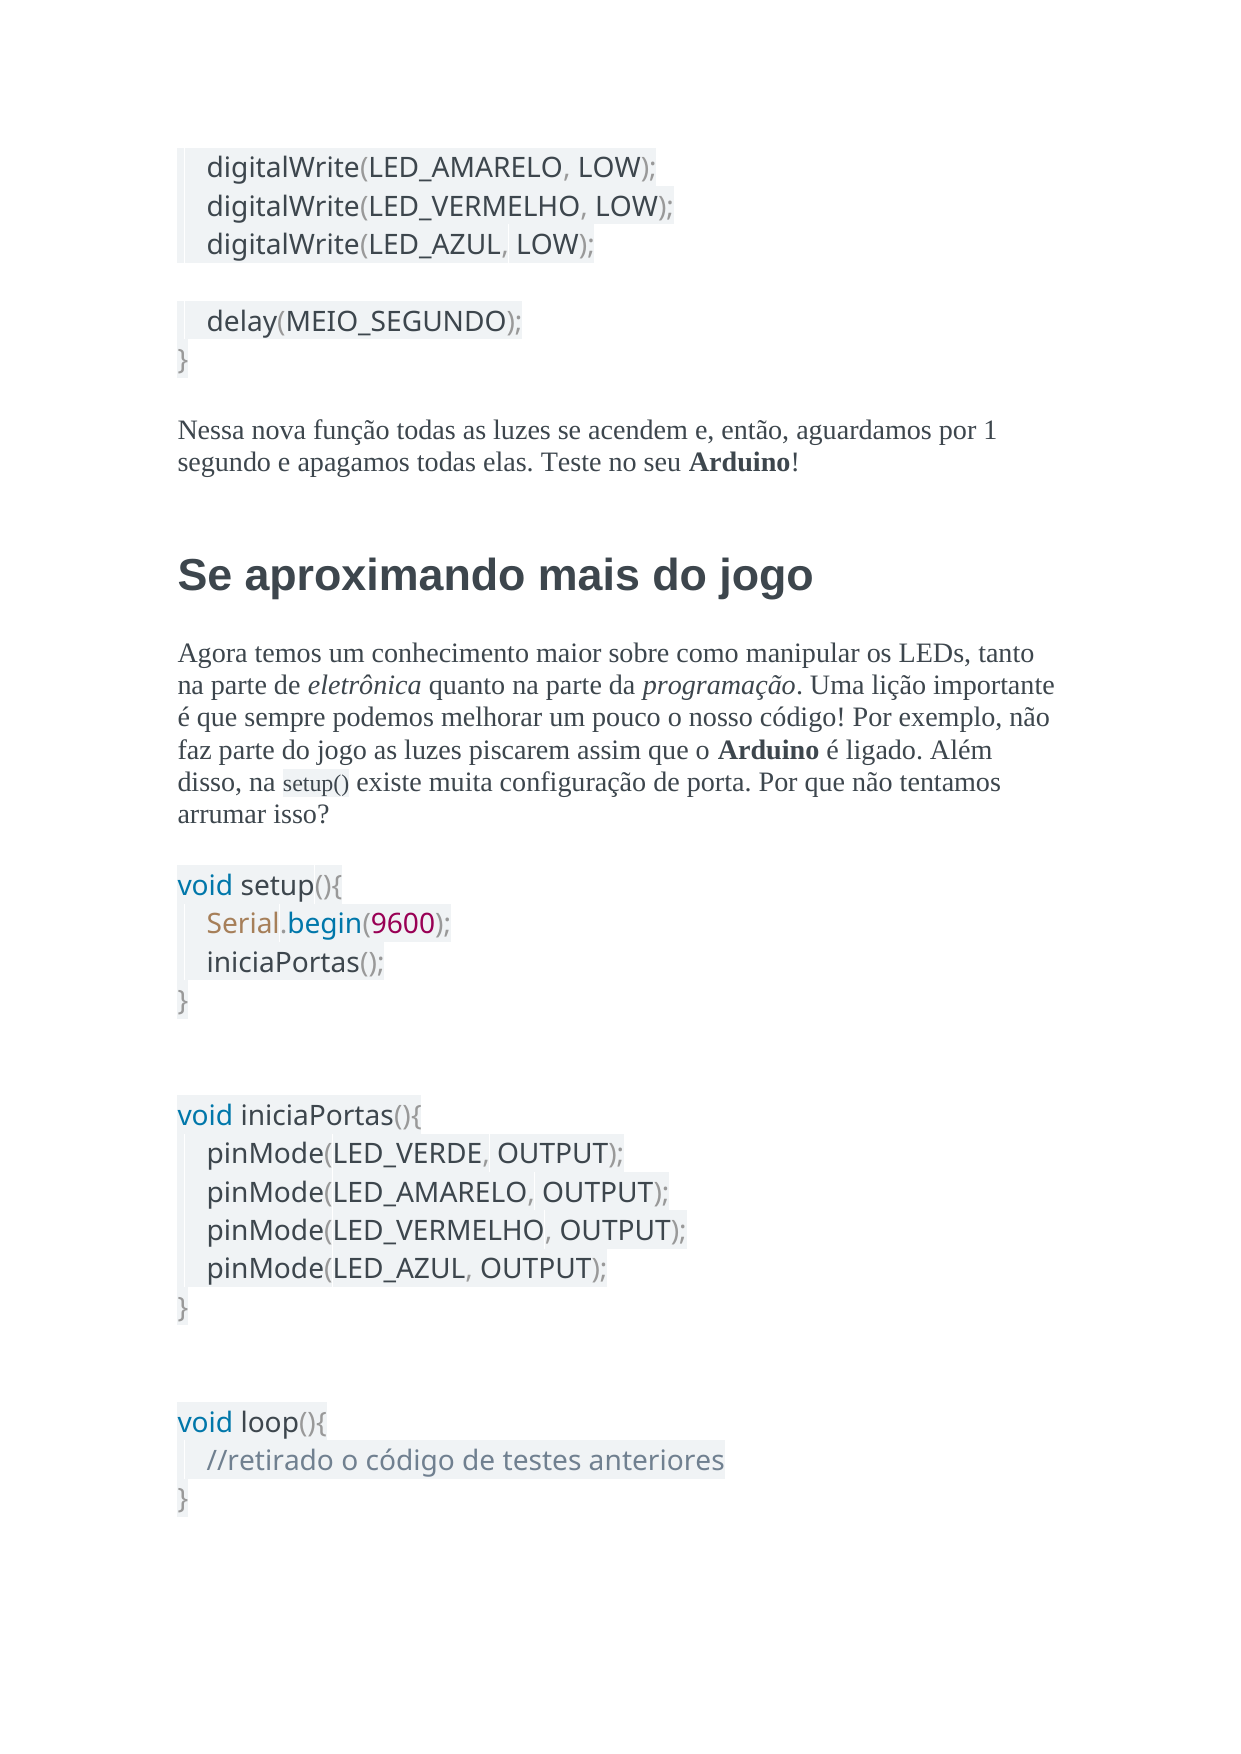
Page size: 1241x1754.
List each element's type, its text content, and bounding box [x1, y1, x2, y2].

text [177, 148, 1063, 378]
text Nessa nova função todas as luzes se acendem e, então, aguardamos por 1 segundo e apagamos todas elas. Teste no seu Arduino! [177, 413, 1063, 478]
text void setup(){ Serial.begin(9600); iniciaPortas(); } void iniciaPortas(){ pinMode(LED_VERDE, OUTPUT); pinMode(LED_AMARELO, OUTPUT); pinMode(LED_VERMELHO, OUTPUT); pinMode(LED_AZUL, OUTPUT); } void loop(){ //retirado o código de testes anteriores } [177, 865, 1063, 1517]
text Agora temos um conhecimento maior sobre como manipular os LEDs, tanto na parte de eletrônica quanto na parte da programação. Uma lição importante é que sempre podemos melhorar um pouco o nosso código! Por exemplo, não faz parte do jogo as luzes piscarem assim que o Arduino é ligado. Além disso, na setup() existe muita configuração de porta. Por que não tentamos arrumar isso? [177, 636, 1063, 830]
subtitle Se aproximando mais do jogo [177, 549, 1063, 600]
